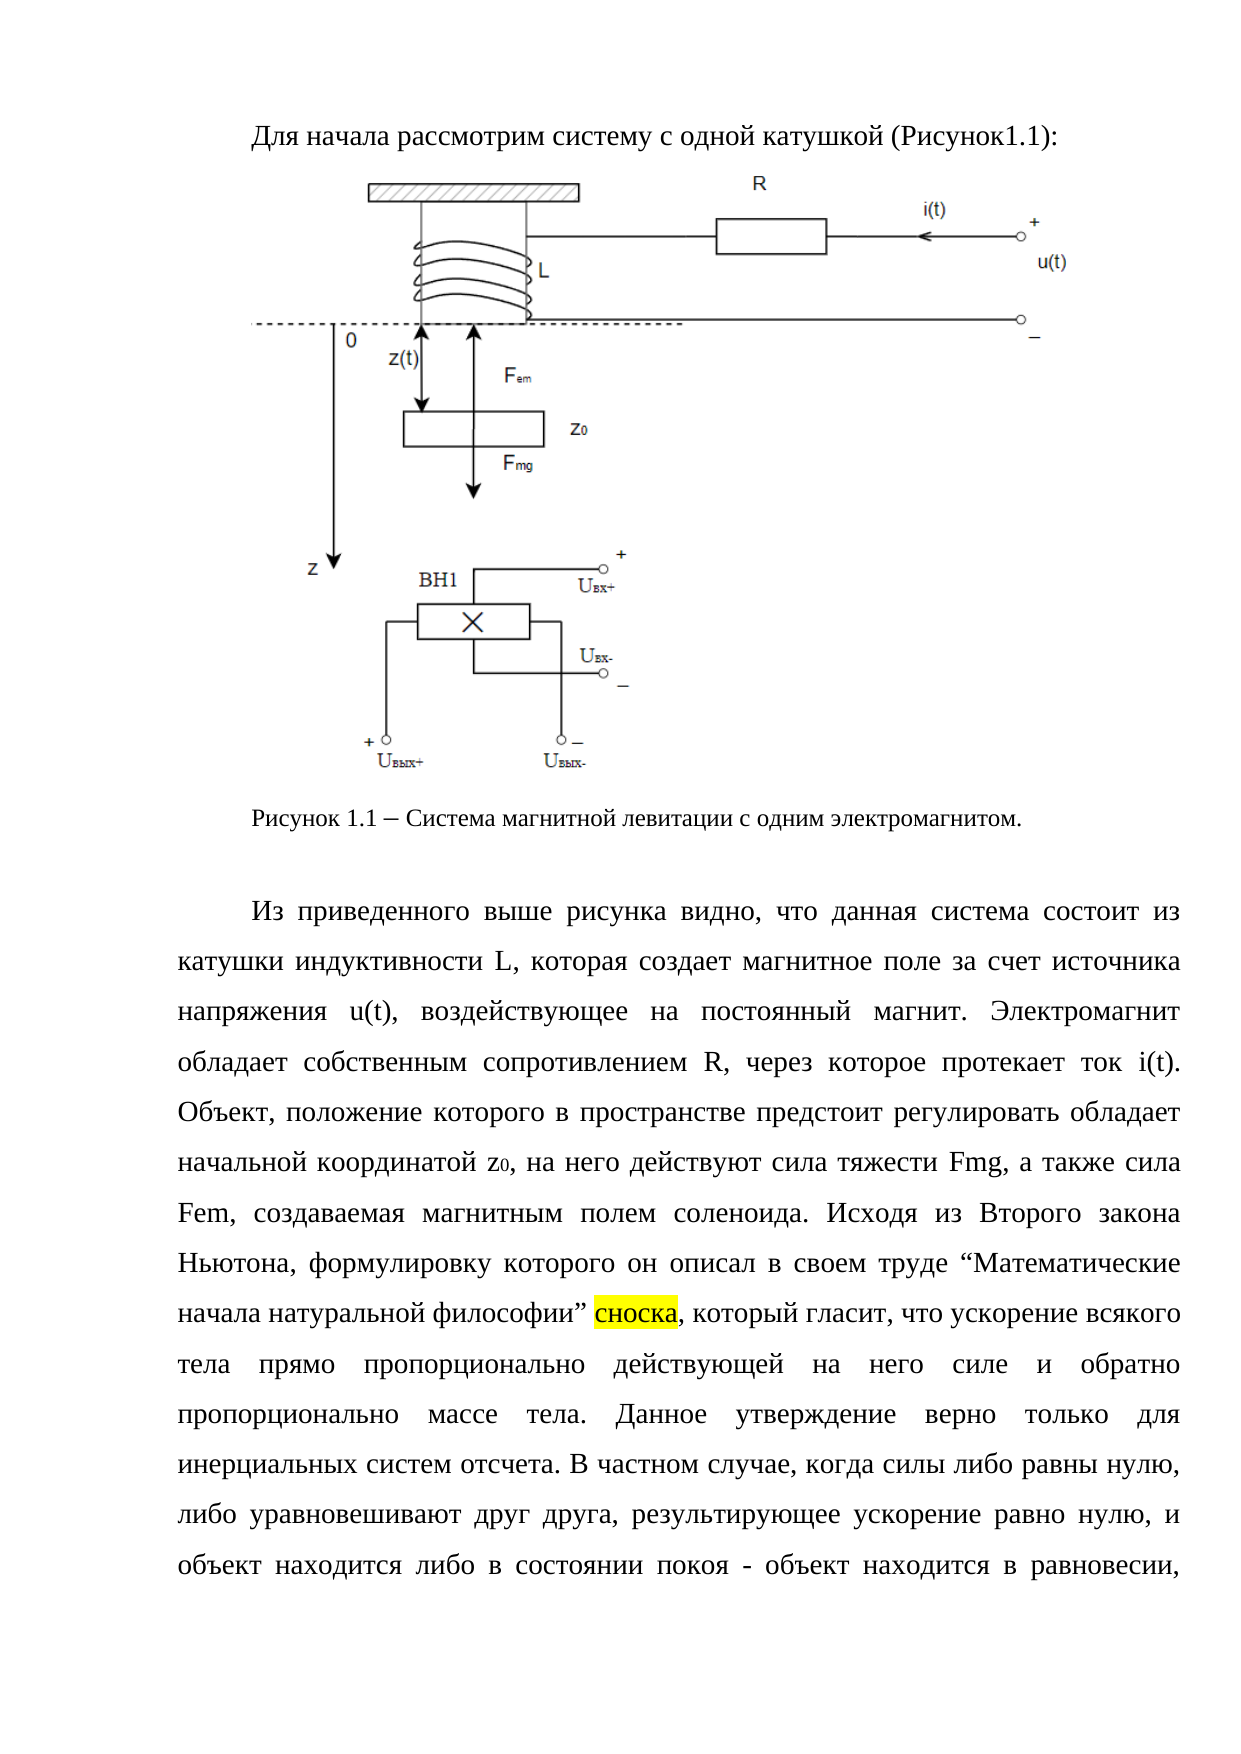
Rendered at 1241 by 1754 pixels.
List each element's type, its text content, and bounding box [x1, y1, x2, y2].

text Для начала рассмотрим систему с одной катушкой (Рисунок1.1): [177, 118, 1181, 152]
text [177, 893, 1181, 1581]
picture [251, 168, 1079, 786]
text Рисунок 1.1 – Система магнитной левитации с одним электромагнитом. [177, 799, 1181, 833]
